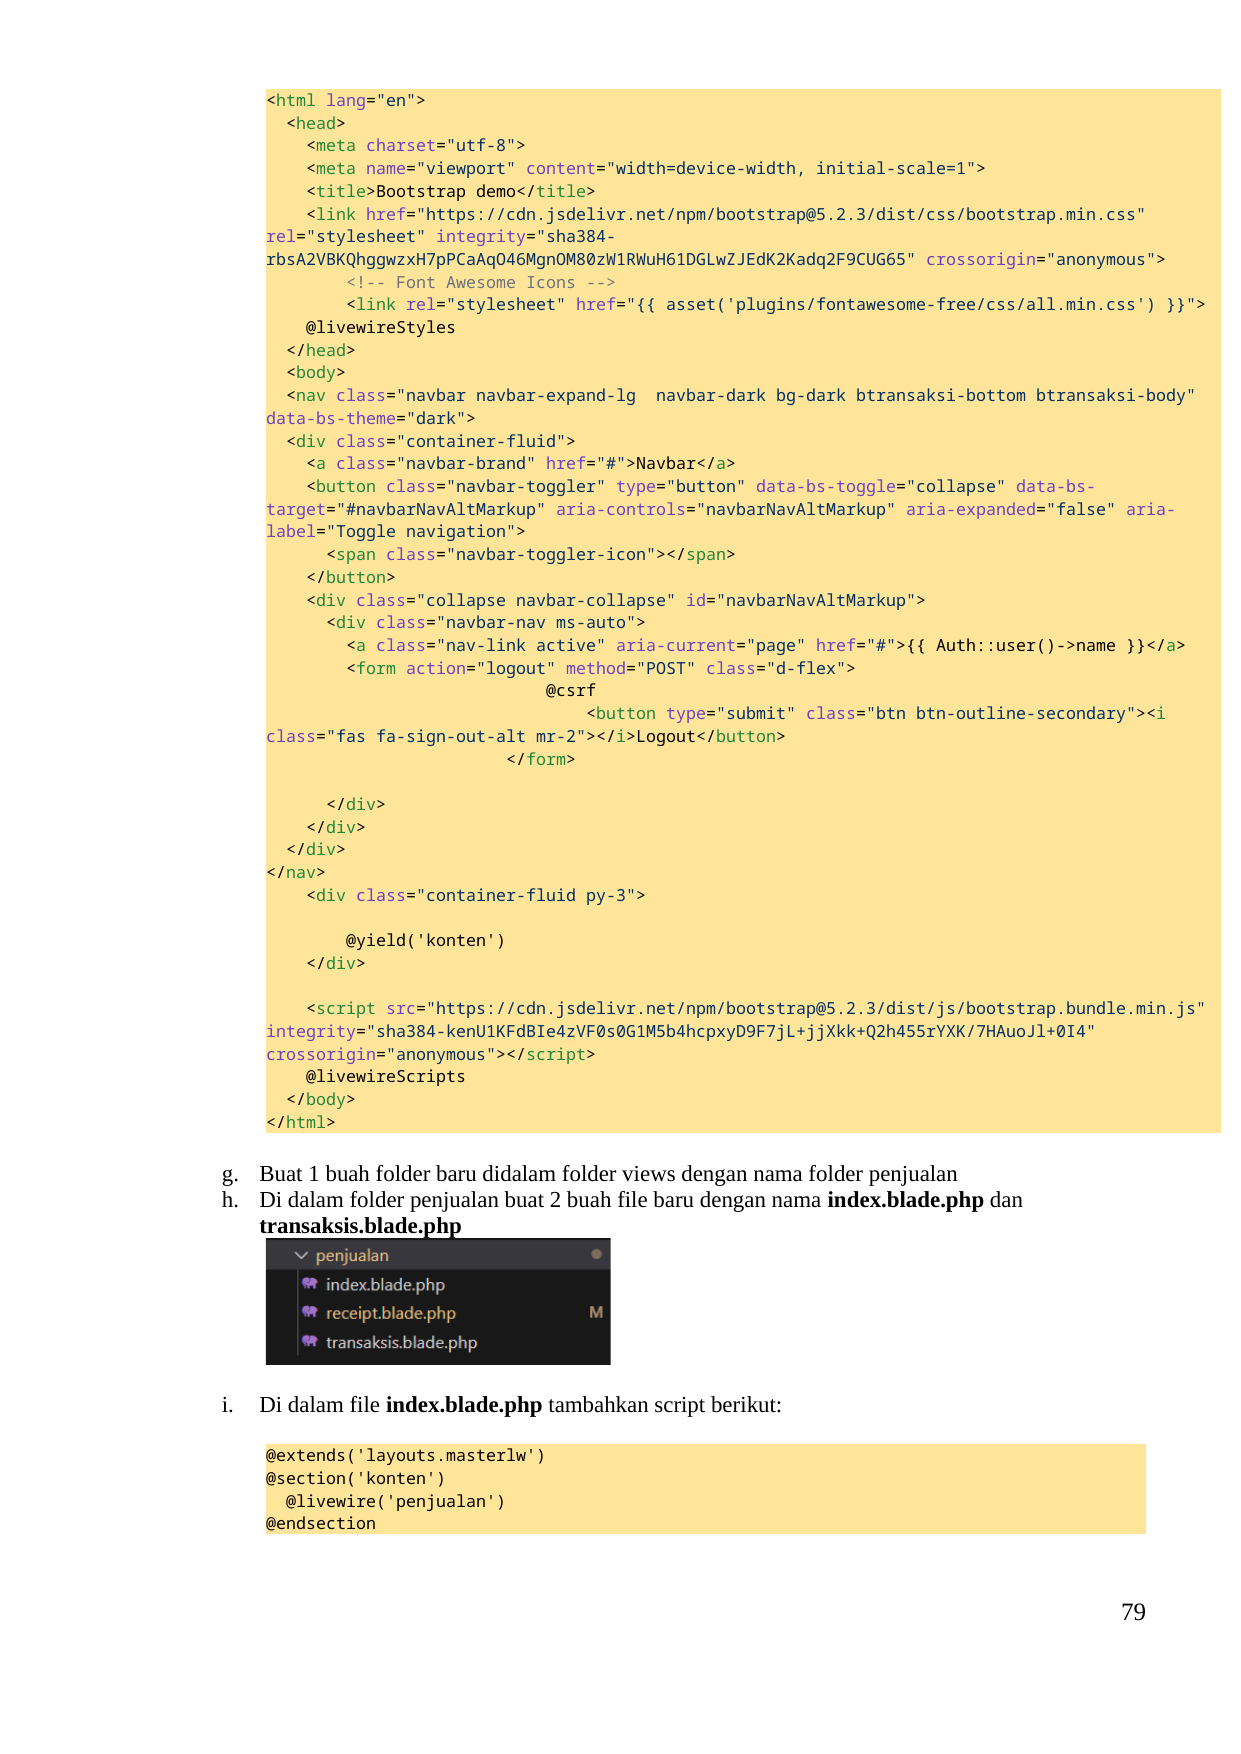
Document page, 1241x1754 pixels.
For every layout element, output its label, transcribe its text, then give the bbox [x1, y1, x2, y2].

text <title>Bootstrap demo</title> [266, 179, 1221, 202]
text <body> [266, 361, 1221, 384]
text <div class="navbar-nav ms-auto"> [266, 611, 1221, 634]
text <a class="navbar-brand" href="#">Navbar</a> [266, 452, 1221, 475]
text <script src="https://cdn.jsdelivr.net/npm/bootstrap@5.2.3/dist/js/bootstrap.bundle.min.js" integrity="sha384-kenU1KFdBIe4zVF0s0G1M5b4hcpxyD9F7jL+jjXkk+Q2h455rYXK/7HAuoJl+0I4" crossorigin="anonymous"></script> [266, 997, 1221, 1065]
text @livewire('penjualan') [266, 1489, 1146, 1512]
text @extends('layouts.masterlw') [266, 1444, 1146, 1466]
text </body> [266, 1088, 1221, 1111]
text <button class="navbar-toggler" type="button" data-bs-toggle="collapse" data-bs-target="#navbarNavAltMarkup" aria-controls="navbarNavAltMarkup" aria-expanded="false" aria-label="Toggle navigation"> [266, 475, 1221, 543]
text <meta name="viewport" content="width=device-width, initial-scale=1"> [266, 157, 1221, 179]
text @csrf [266, 679, 1221, 702]
text <div class="container-fluid py-3"> [266, 883, 1221, 906]
text @endsection [266, 1512, 1146, 1534]
text </head> [266, 338, 1221, 361]
text </button> [266, 566, 1221, 588]
text <head> [266, 111, 1221, 134]
text @section('konten') [266, 1466, 1146, 1489]
text </div> [266, 793, 1221, 815]
text <div class="container-fluid"> [266, 429, 1221, 452]
text </div> [266, 838, 1221, 861]
text <span class="navbar-toggler-icon"></span> [266, 543, 1221, 566]
list Di dalam folder penjualan buat 2 buah file baru dengan nama index.blade.php dan transaksis.blade.php [222, 1186, 1146, 1239]
text </div> [266, 952, 1221, 974]
text <div class="collapse navbar-collapse" id="navbarNavAltMarkup"> [266, 588, 1221, 611]
text @yield('konten') [266, 929, 1221, 952]
list Buat 1 buah folder baru didalam folder views dengan nama folder penjualan [222, 1159, 1146, 1186]
text <meta charset="utf-8"> [266, 134, 1221, 157]
text <a class="nav-link active" aria-current="page" href="#">{{ Auth::user()->name }}</a> [266, 634, 1221, 656]
text </div> [266, 815, 1221, 838]
text @livewireStyles [266, 316, 1221, 338]
text @livewireScripts [266, 1065, 1221, 1088]
text <link rel="stylesheet" href="{{ asset('plugins/fontawesome-free/css/all.min.css') }}"> [266, 293, 1221, 316]
text <button type="submit" class="btn btn-outline-secondary"><i class="fas fa-sign-out-alt mr-2"></i>Logout</button> [266, 702, 1221, 747]
text </nav> [266, 861, 1221, 883]
text <link href="https://cdn.jsdelivr.net/npm/bootstrap@5.2.3/dist/css/bootstrap.min.css" rel="stylesheet" integrity="sha384-rbsA2VBKQhggwzxH7pPCaAqO46MgnOM80zW1RWuH61DGLwZJEdK2Kadq2F9CUG65" crossorigin="anonymous"> [266, 202, 1221, 270]
text <nav class="navbar navbar-expand-lg navbar-dark bg-dark btransaksi-bottom btransaksi-body" data-bs-theme="dark"> [266, 384, 1221, 429]
picture [265, 1238, 611, 1365]
text <form action="logout" method="POST" class="d-flex"> [266, 656, 1221, 679]
text </html> [266, 1111, 1221, 1133]
text <html lang="en"> [266, 89, 1221, 111]
text <!-- Font Awesome Icons --> [266, 270, 1221, 293]
text </form> [266, 747, 1221, 770]
list Di dalam file index.blade.php tambahkan script berikut: [222, 1391, 1146, 1417]
